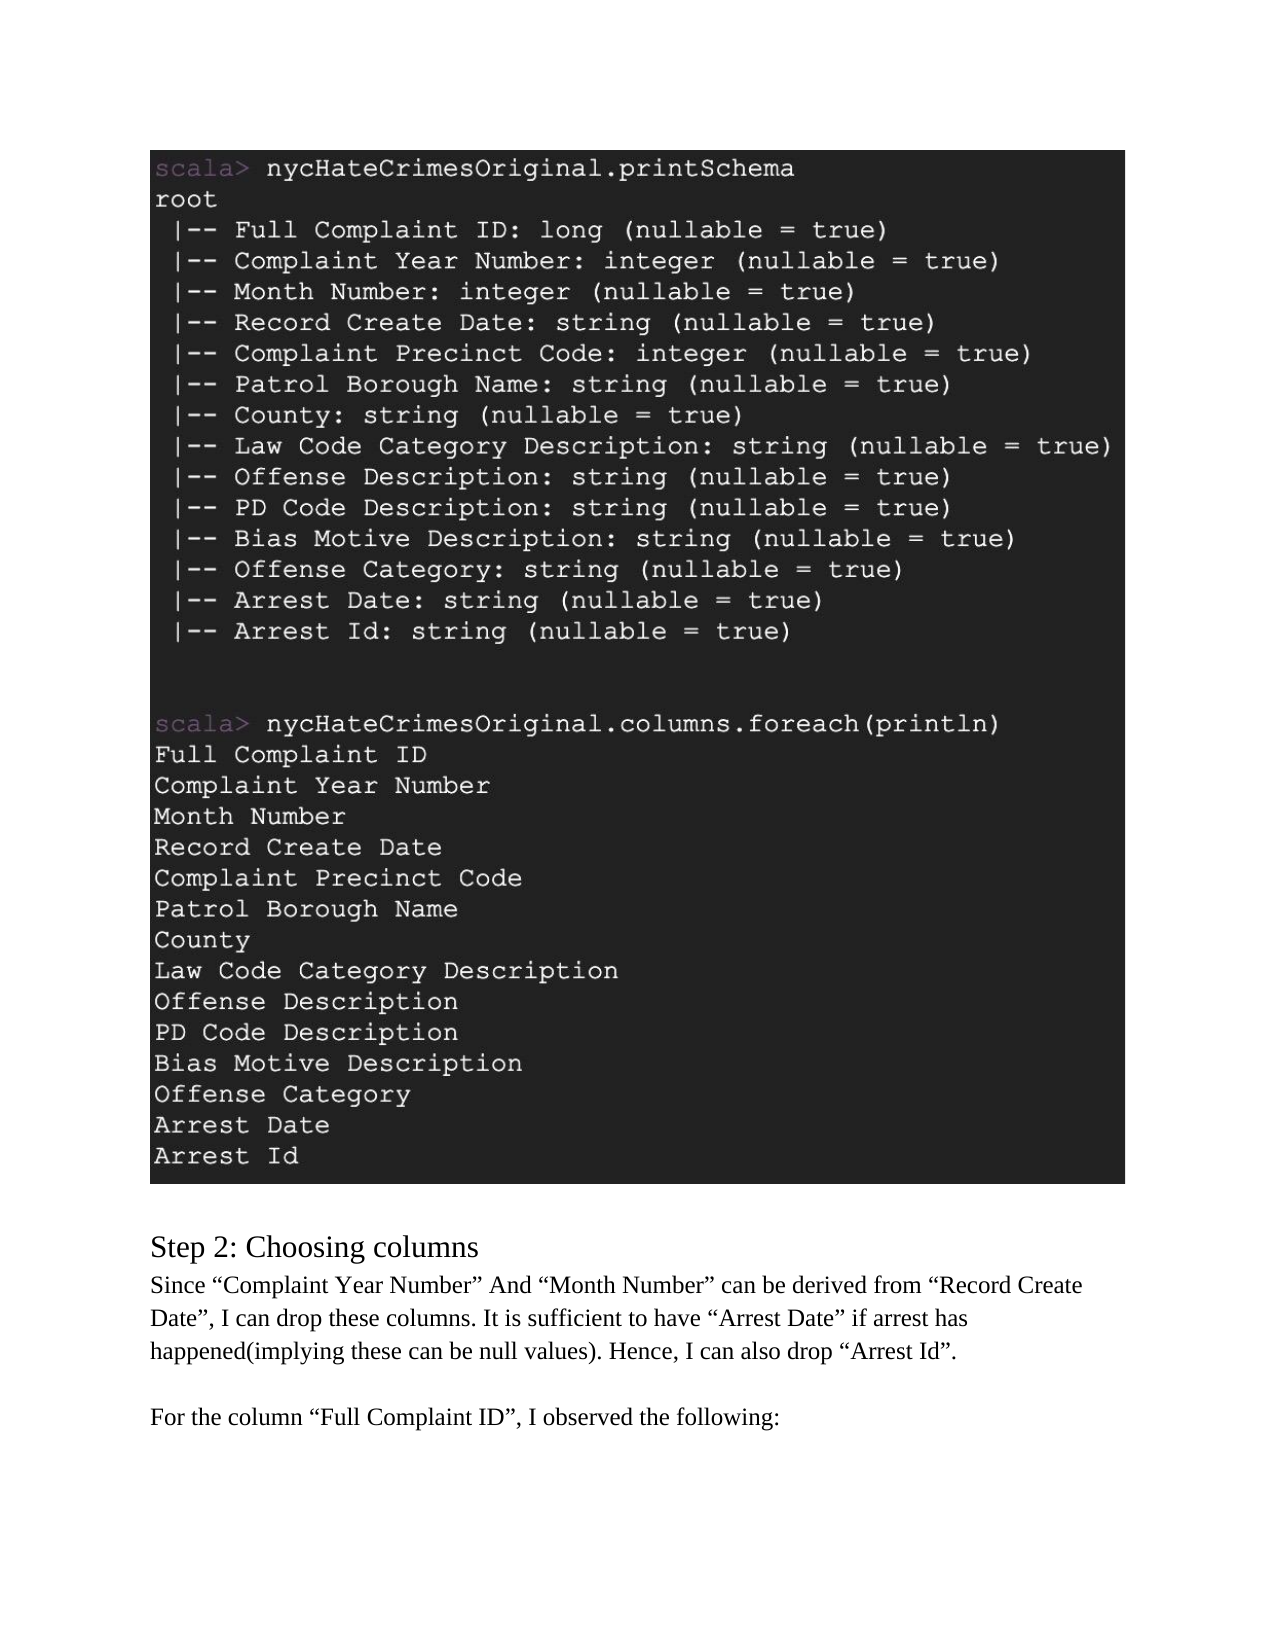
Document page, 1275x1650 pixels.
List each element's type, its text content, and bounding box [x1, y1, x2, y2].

text Since “Complaint Year Number” And “Month Number” can be derived from “Record Create Date”, I can drop these columns. It is sufficient to have “Arrest Date” if arrest has happened(implying these can be null values). Hence, I can also drop “Arrest Id”. [150, 1270, 1125, 1364]
text For the column “Full Complaint ID”, I observed the following: [150, 1402, 1125, 1431]
picture [150, 150, 1125, 1184]
text Step 2: Choosing columns [150, 1228, 1125, 1264]
